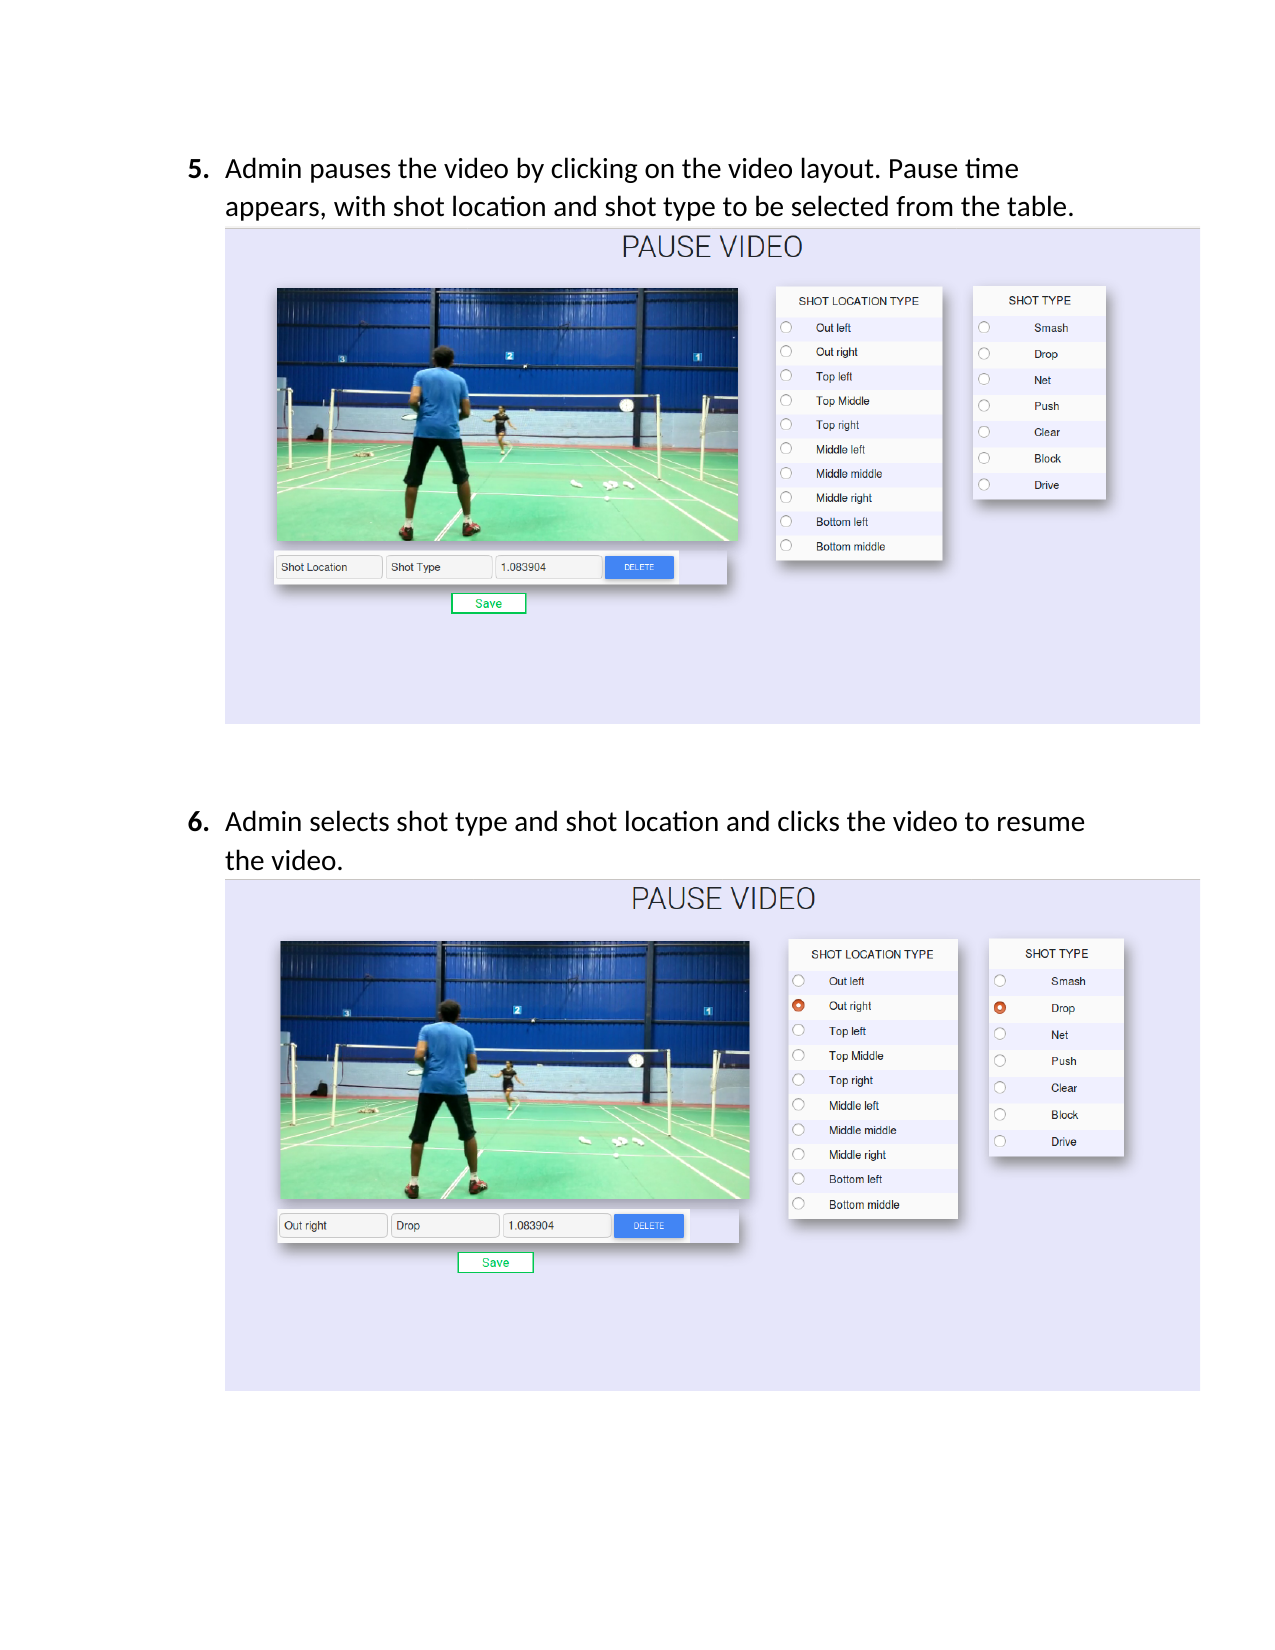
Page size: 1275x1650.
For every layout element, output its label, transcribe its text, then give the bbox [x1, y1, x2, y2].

picture [225, 879, 1200, 1391]
picture [225, 226, 1200, 724]
